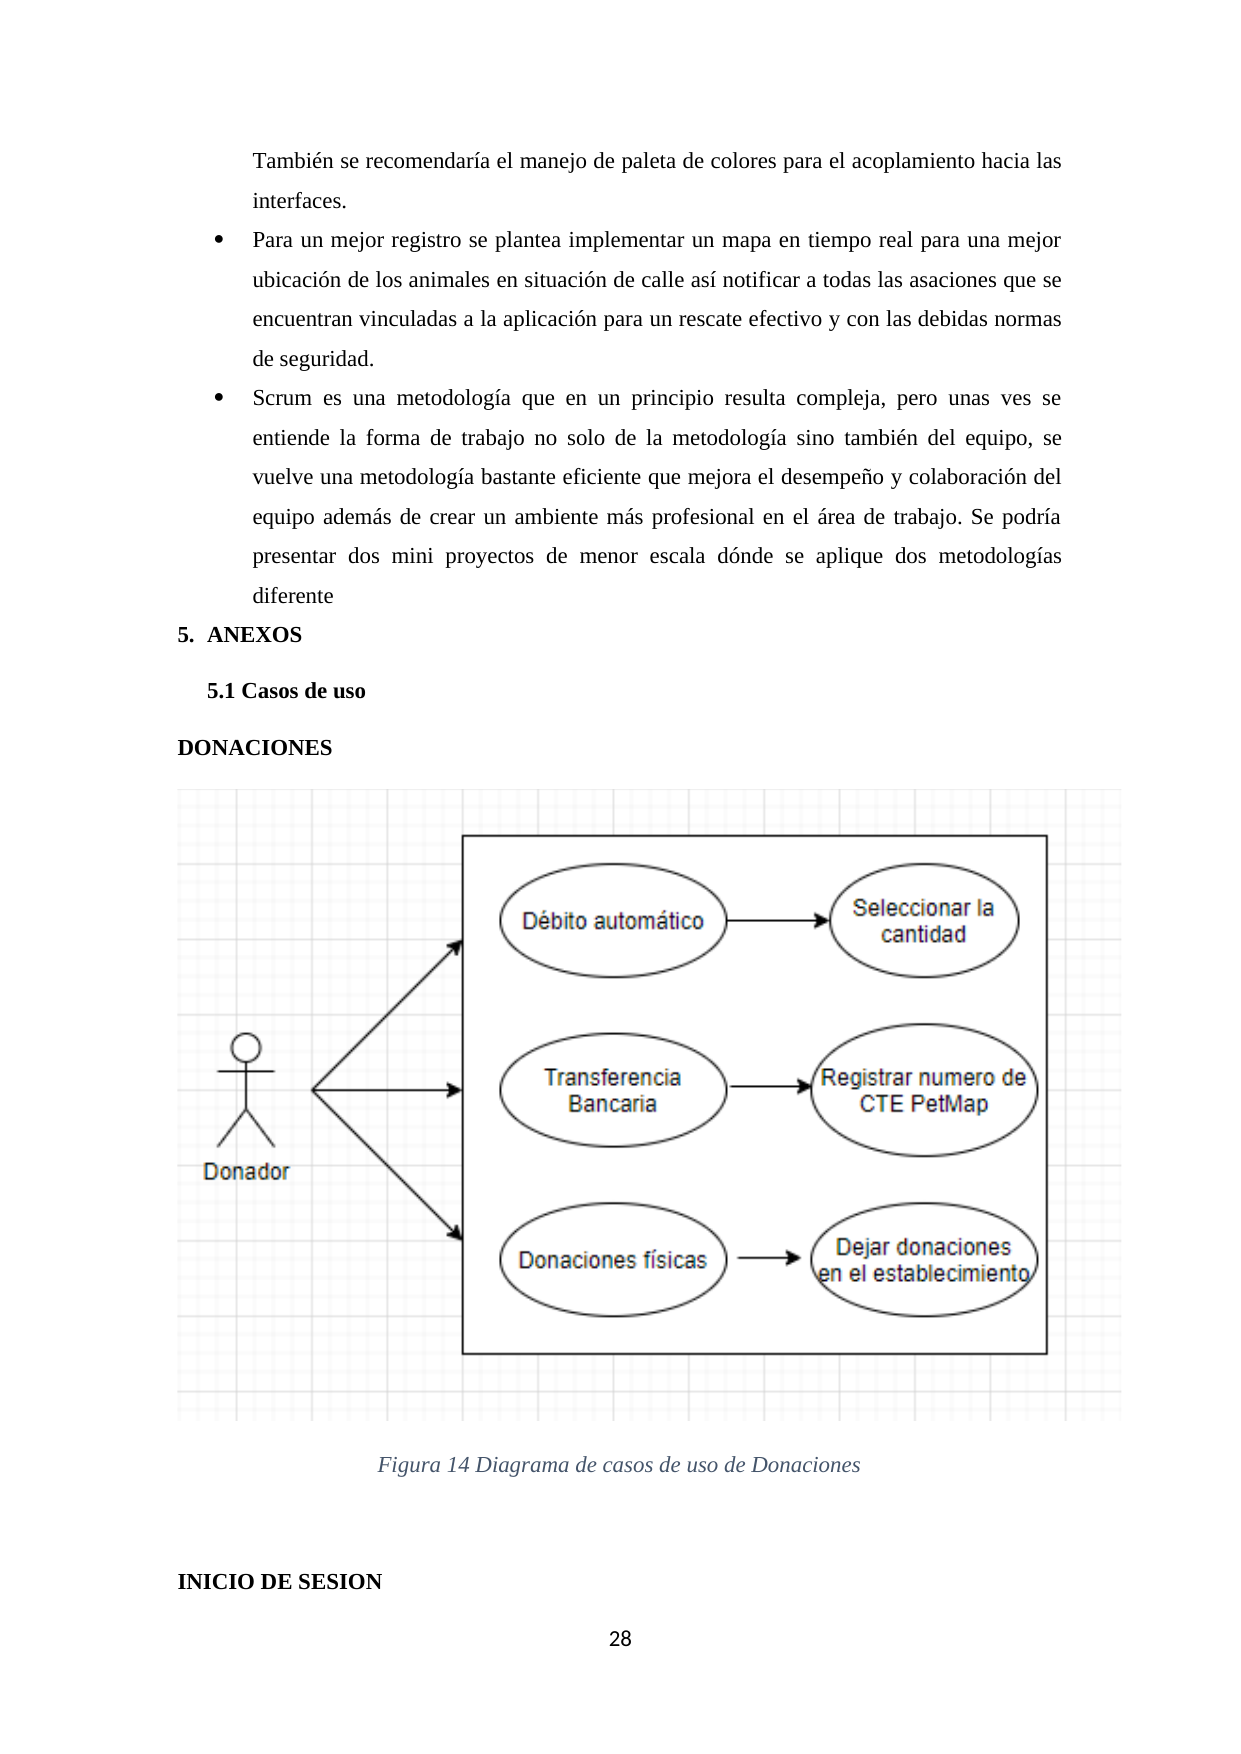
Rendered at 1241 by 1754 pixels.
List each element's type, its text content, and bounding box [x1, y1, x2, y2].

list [215, 148, 1063, 213]
picture [177, 789, 1122, 1421]
list Scrum es una metodología que en un principio resulta compleja, pero unas ves se entiende la forma de trabajo no solo de la metodología sino también del equipo, se vuelve una metodología bastante eficiente que mejora el desempeño y colaboración del equipo además de crear un ambiente más profesional en el área de trabajo. Se podría presentar dos mini proyectos de menor escala dónde se aplique dos metodologías diferente [215, 384, 1063, 608]
text 5.1 Casos de uso [177, 677, 1063, 704]
list ANEXOS [177, 621, 1063, 648]
list Para un mejor registro se plantea implementar un mapa en tiempo real para una mejor ubicación de los animales en situación de calle así notificar a todas las asaciones que se encuentran vinculadas a la aplicación para un rescate efectivo y con las debidas normas de seguridad. [215, 227, 1063, 371]
text DONACIONES [177, 734, 1063, 760]
text INICIO DE SESION [177, 1568, 1063, 1594]
text Figura 14 Diagrama de casos de uso de Donaciones [177, 1451, 1063, 1478]
